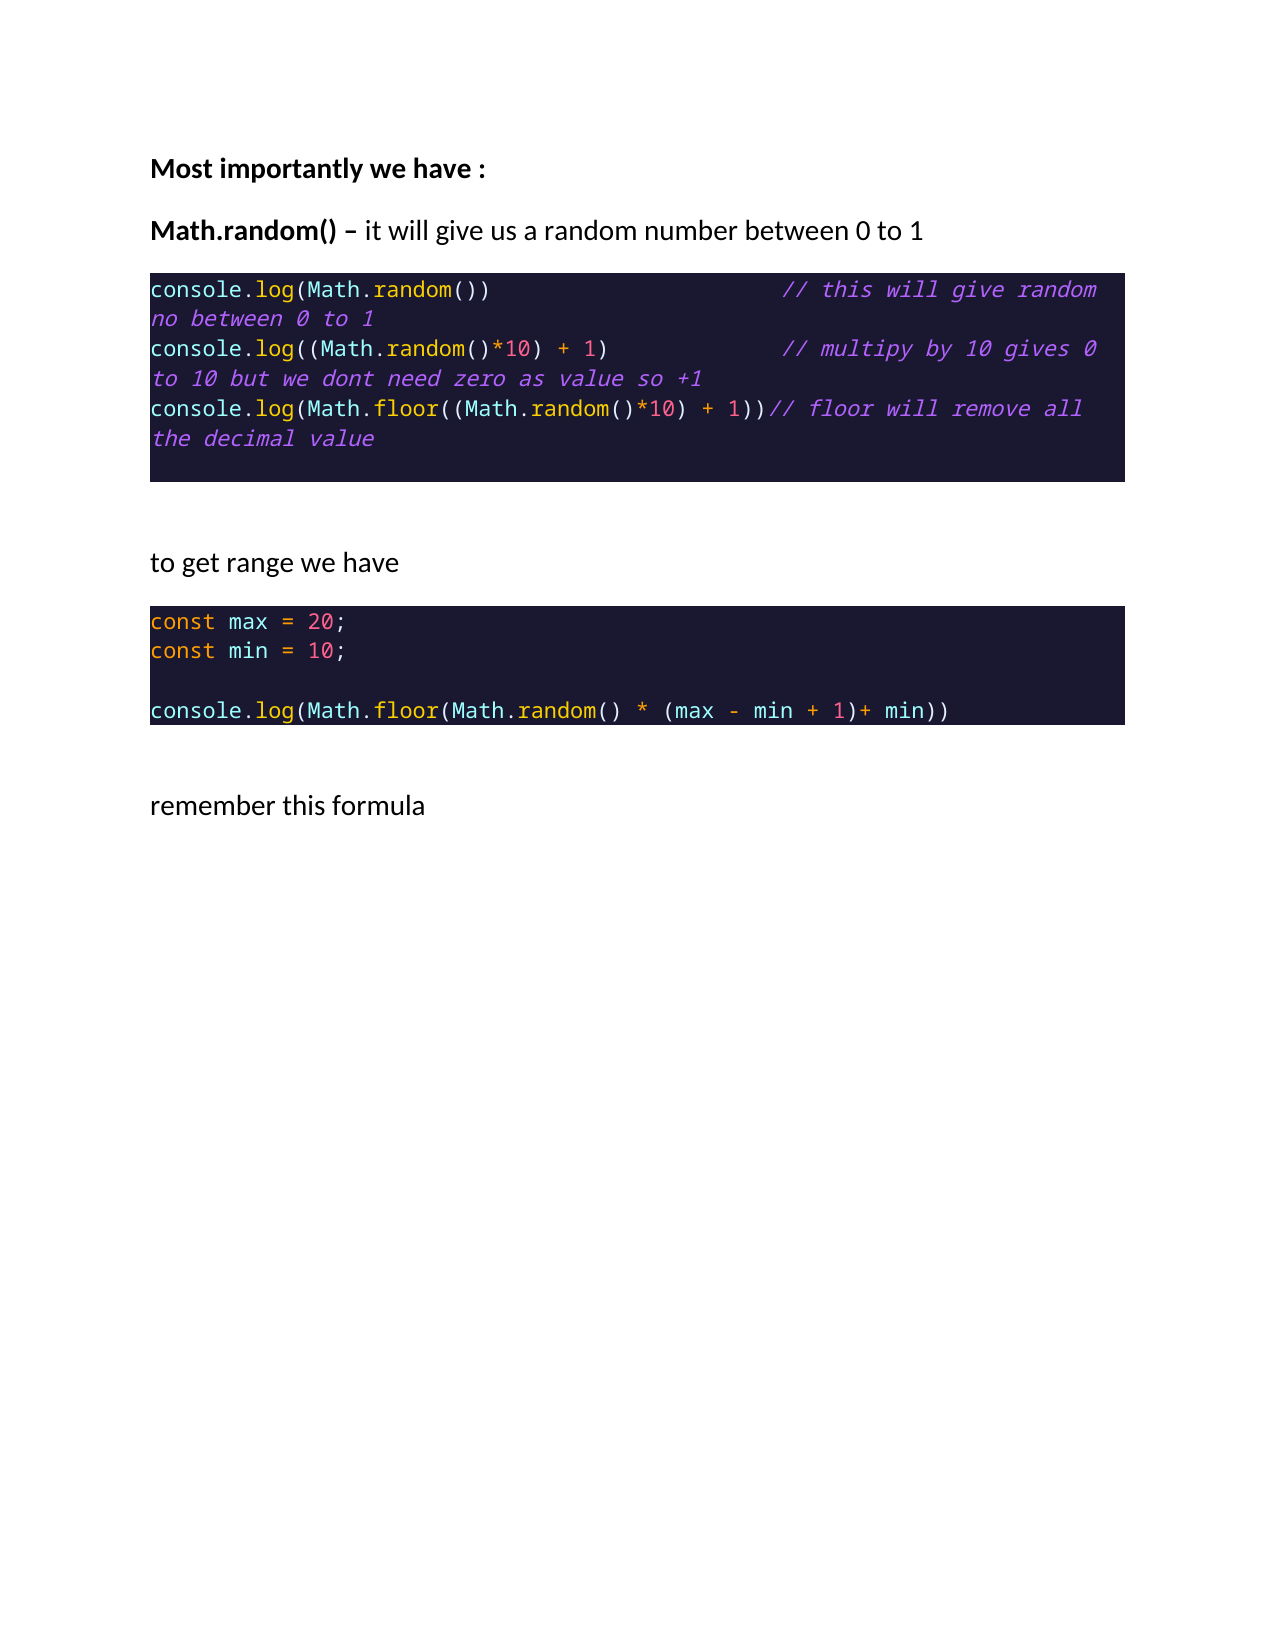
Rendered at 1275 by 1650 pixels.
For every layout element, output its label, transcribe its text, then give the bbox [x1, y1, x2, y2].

text console.log((Math.random()*10) + 1) // multipy by 10 gives 0 to 10 but we dont need zero as value so +1 [150, 333, 1125, 393]
text Math.random() – it will give us a random number between 0 to 1 [150, 212, 1125, 247]
text console.log(Math.random()) // this will give random no between 0 to 1 [150, 273, 1125, 333]
text console.log(Math.floor(Math.random() * (max - min + 1)+ min)) [150, 695, 1125, 725]
text remember this formula [150, 787, 1125, 822]
text Most importantly we have : [150, 150, 1125, 186]
text console.log(Math.floor((Math.random()*10) + 1))// floor will remove all the decimal value [150, 393, 1125, 452]
text const max = 20; [150, 606, 1125, 635]
text to get range we have [150, 544, 1125, 579]
text const min = 10; [150, 635, 1125, 665]
